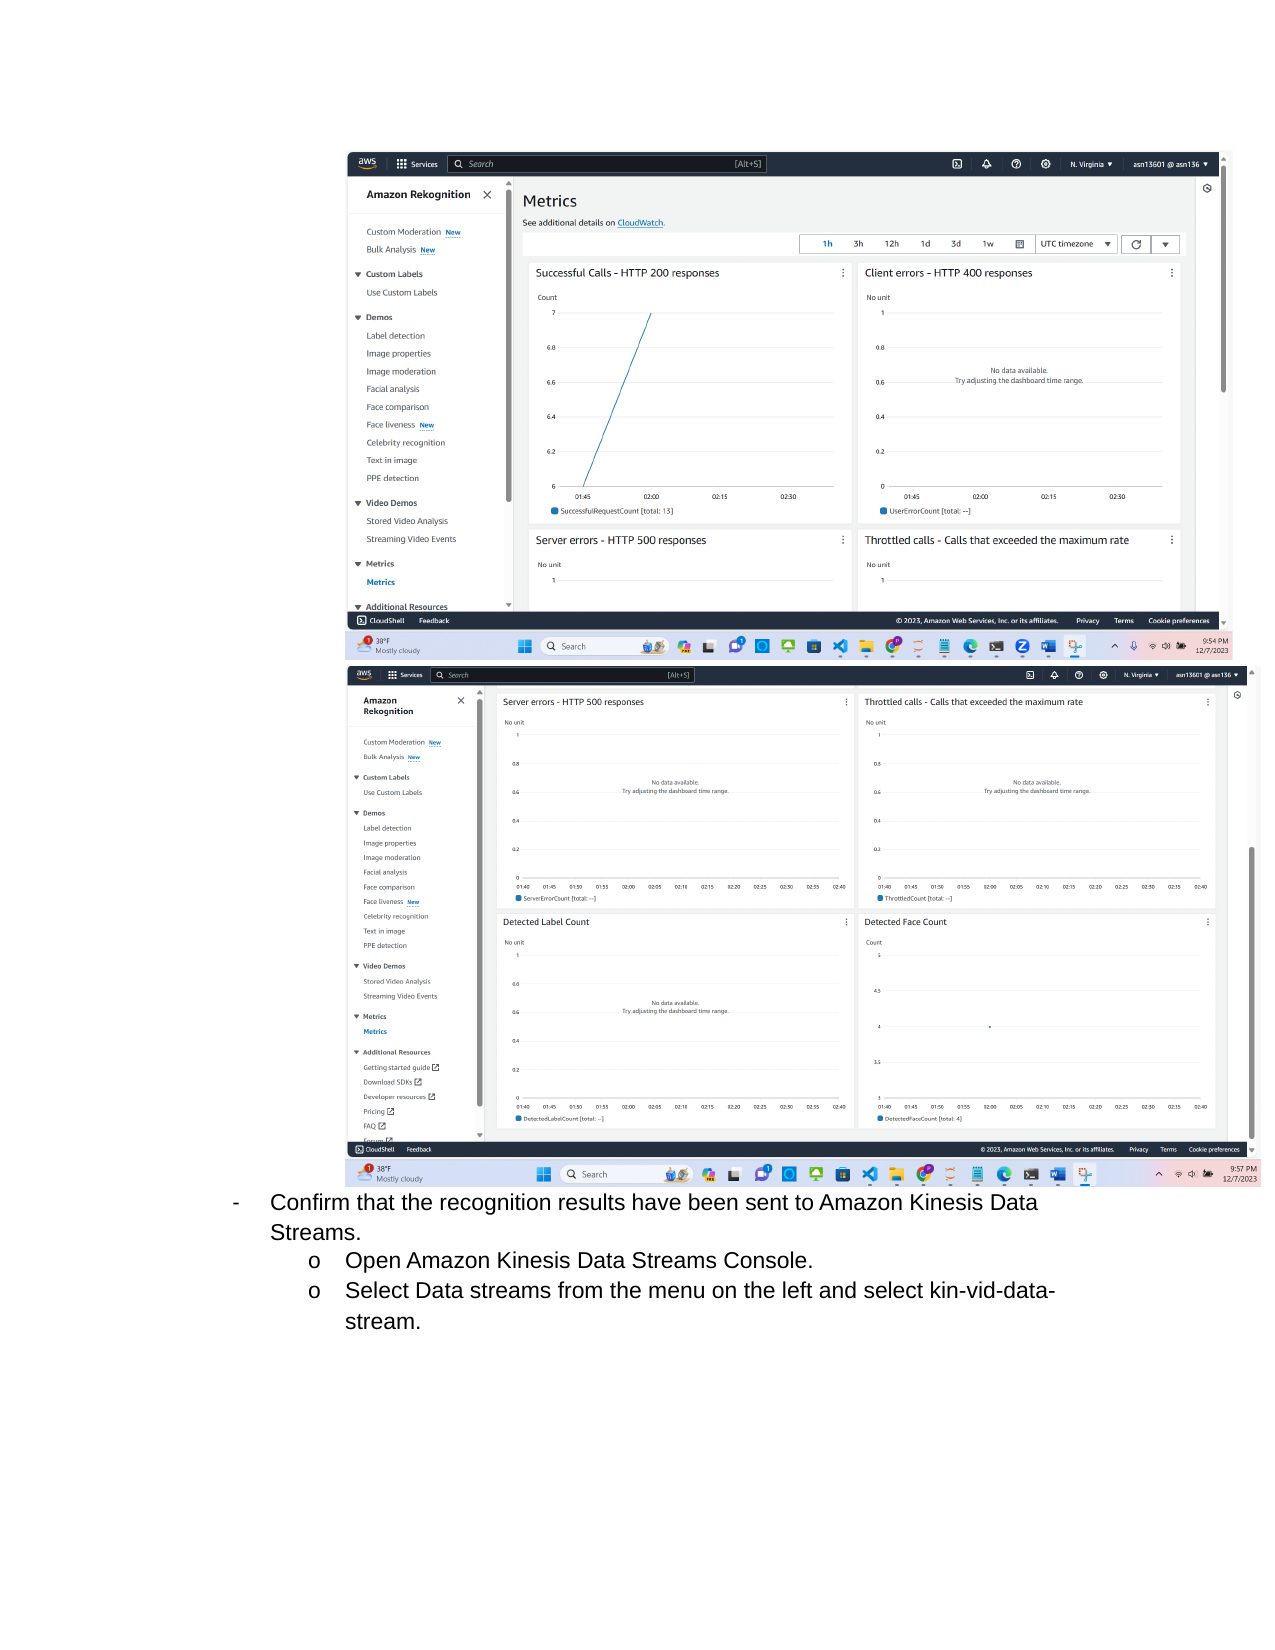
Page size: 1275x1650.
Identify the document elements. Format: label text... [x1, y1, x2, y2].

list Select Data streams from the menu on the left and select kin-vid-data-stream. [307, 1277, 1125, 1334]
list Confirm that the recognition results have been sent to Amazon Kinesis Data Streams. [232, 1188, 1125, 1245]
picture [345, 150, 1233, 660]
list Open Amazon Kinesis Data Streams Console. [307, 1247, 1125, 1275]
picture [345, 666, 1262, 1187]
